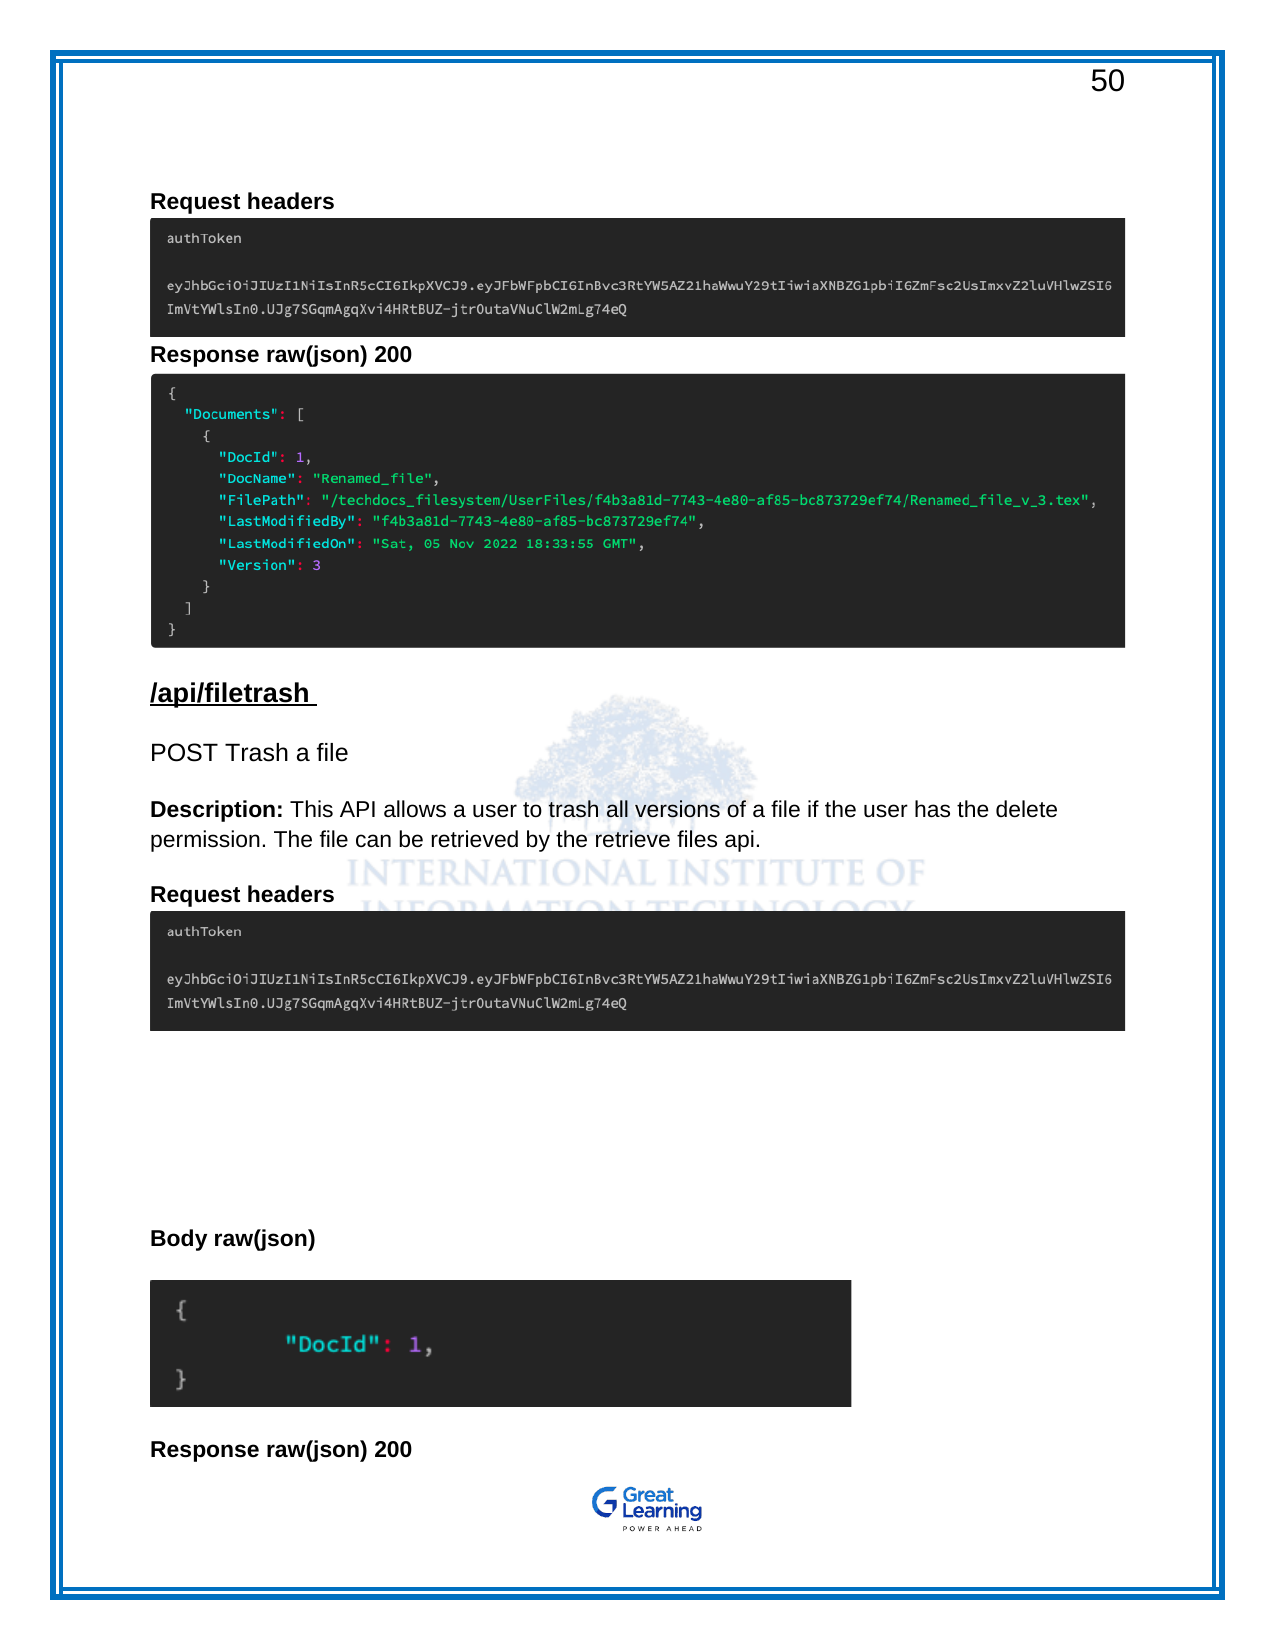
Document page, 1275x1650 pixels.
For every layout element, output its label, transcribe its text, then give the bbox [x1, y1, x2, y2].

picture [150, 1280, 852, 1407]
text Body raw(json) [150, 1225, 1125, 1251]
text POST Trash a file [150, 738, 1125, 767]
text Response raw(json) 200 [150, 1436, 1125, 1462]
picture [584, 1478, 707, 1538]
text Request headers Response raw(json) 200 [150, 337, 1125, 371]
text Request headers [150, 881, 1125, 911]
text Description: This API allows a user to trash all versions of a file if the user has the delete permission. The file can be retrieved by the retrieve files api. [150, 796, 1125, 853]
text /api/filetrash [150, 677, 1125, 708]
picture [150, 218, 1125, 337]
picture [150, 911, 1125, 1031]
text Request headers Response raw(json) 200 [150, 188, 1125, 218]
picture [150, 371, 1125, 649]
